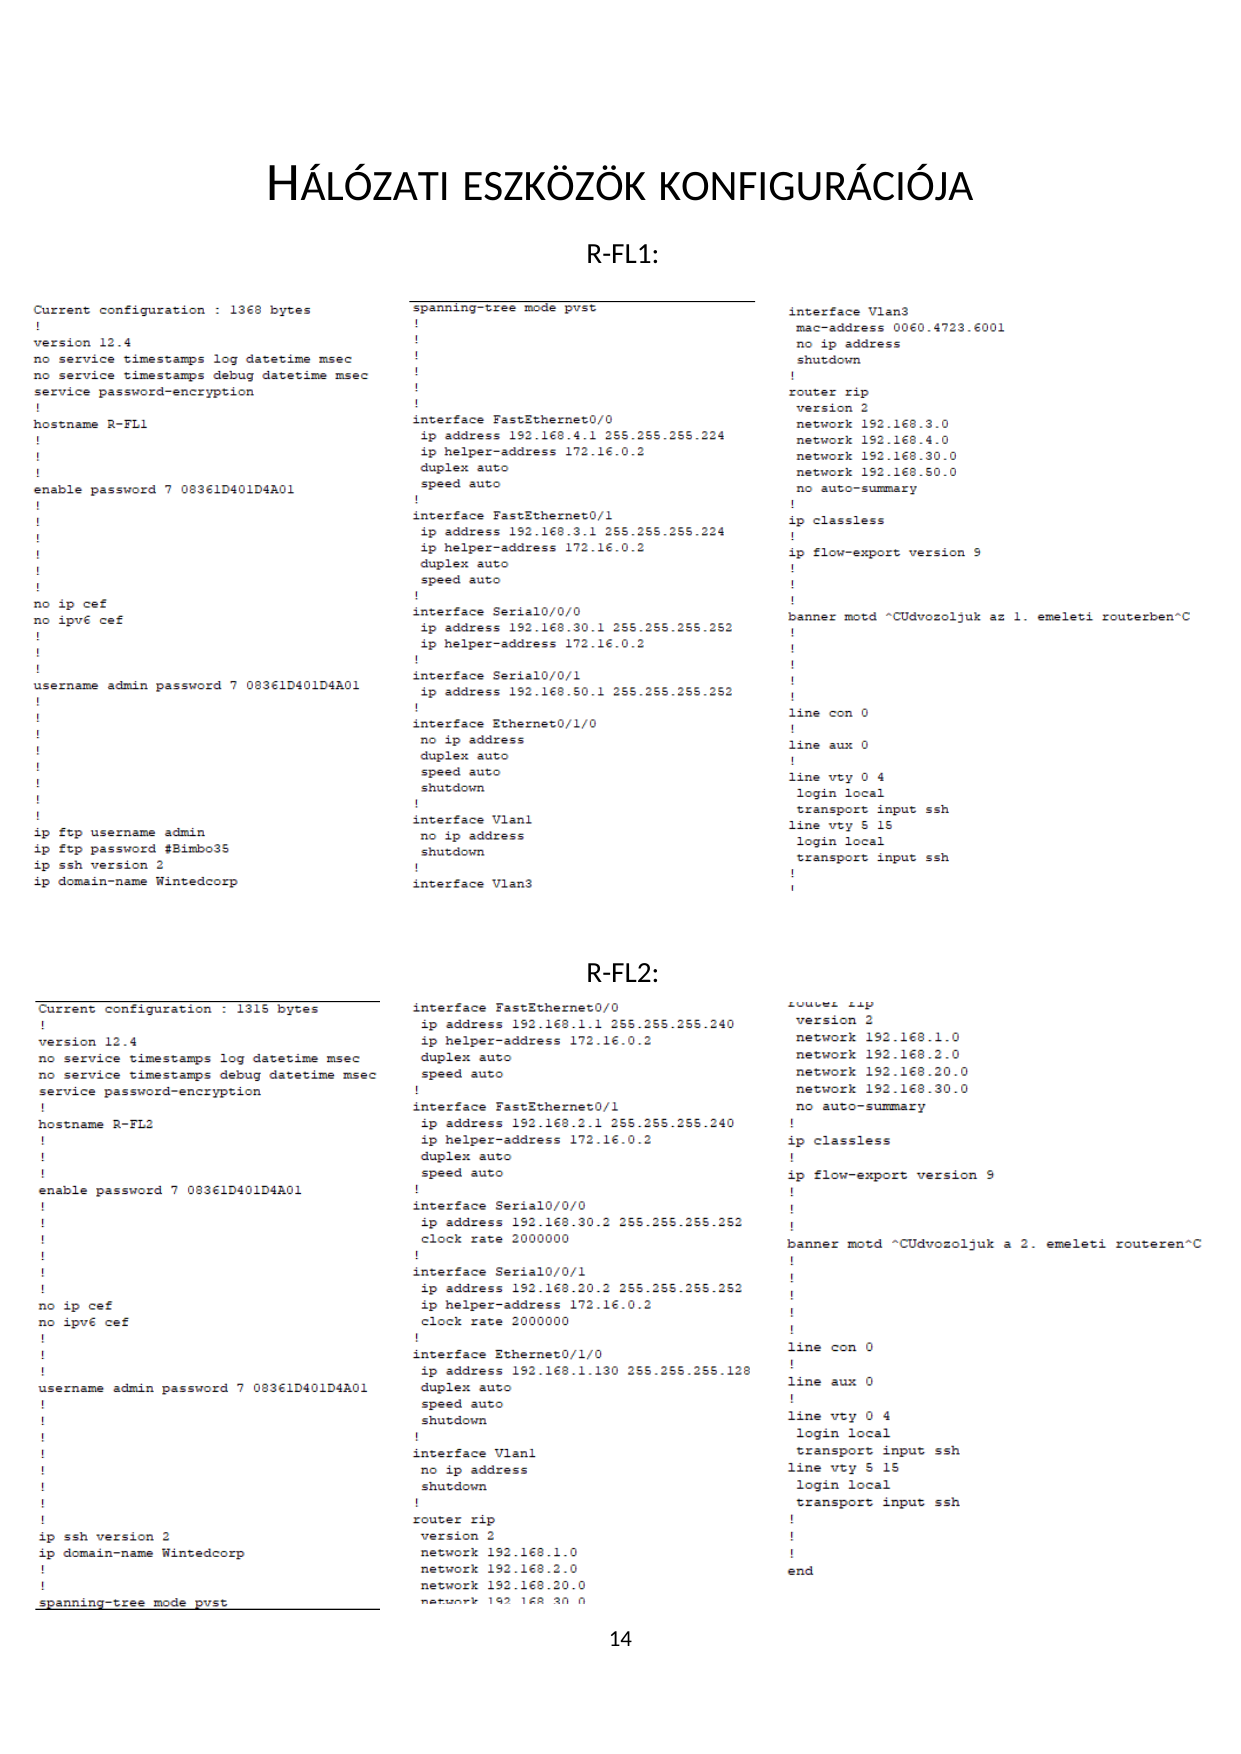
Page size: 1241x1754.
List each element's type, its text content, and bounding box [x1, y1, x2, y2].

picture [786, 1002, 1202, 1603]
text Hálózati eszközök konfigurációja [148, 148, 1093, 214]
text R-FL1: [148, 236, 1093, 271]
picture [35, 1001, 380, 1610]
picture [29, 301, 380, 891]
picture [409, 301, 755, 891]
picture [409, 1002, 765, 1602]
text R-FL2: [148, 954, 1093, 990]
picture [786, 304, 1198, 891]
